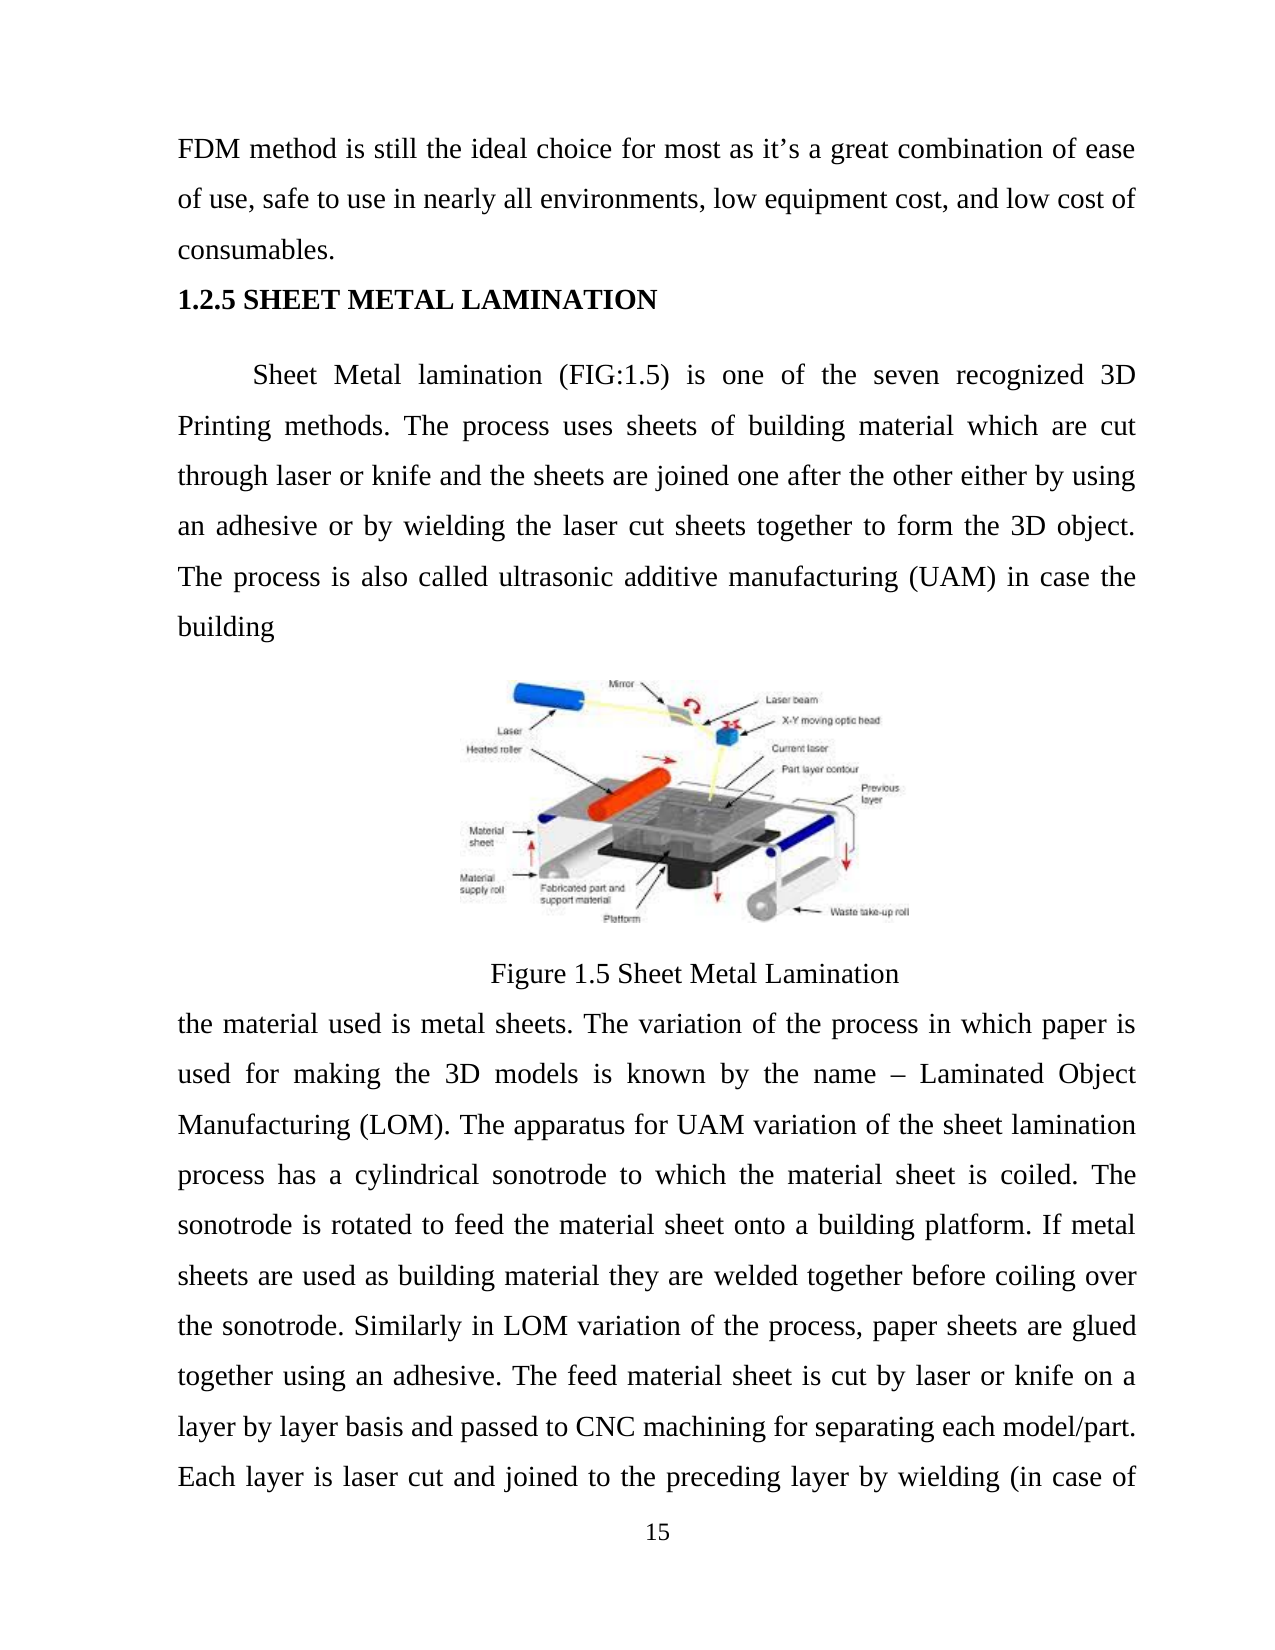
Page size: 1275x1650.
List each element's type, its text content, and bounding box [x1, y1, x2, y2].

text 1.2.5 SHEET METAL LAMINATION [177, 282, 1137, 316]
picture [460, 680, 909, 923]
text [177, 131, 1137, 265]
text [177, 1006, 1137, 1493]
text Sheet Metal lamination (FIG:1.5) is one of the seven recognized 3D Printing methods. The process uses sheets of building material which are cut through laser or knife and the sheets are joined one after the other either by using an adhesive or by wielding the laser cut sheets together to form the 3D object. The process is also called ultrasonic additive manufacturing (UAM) in case the building [177, 357, 1137, 642]
